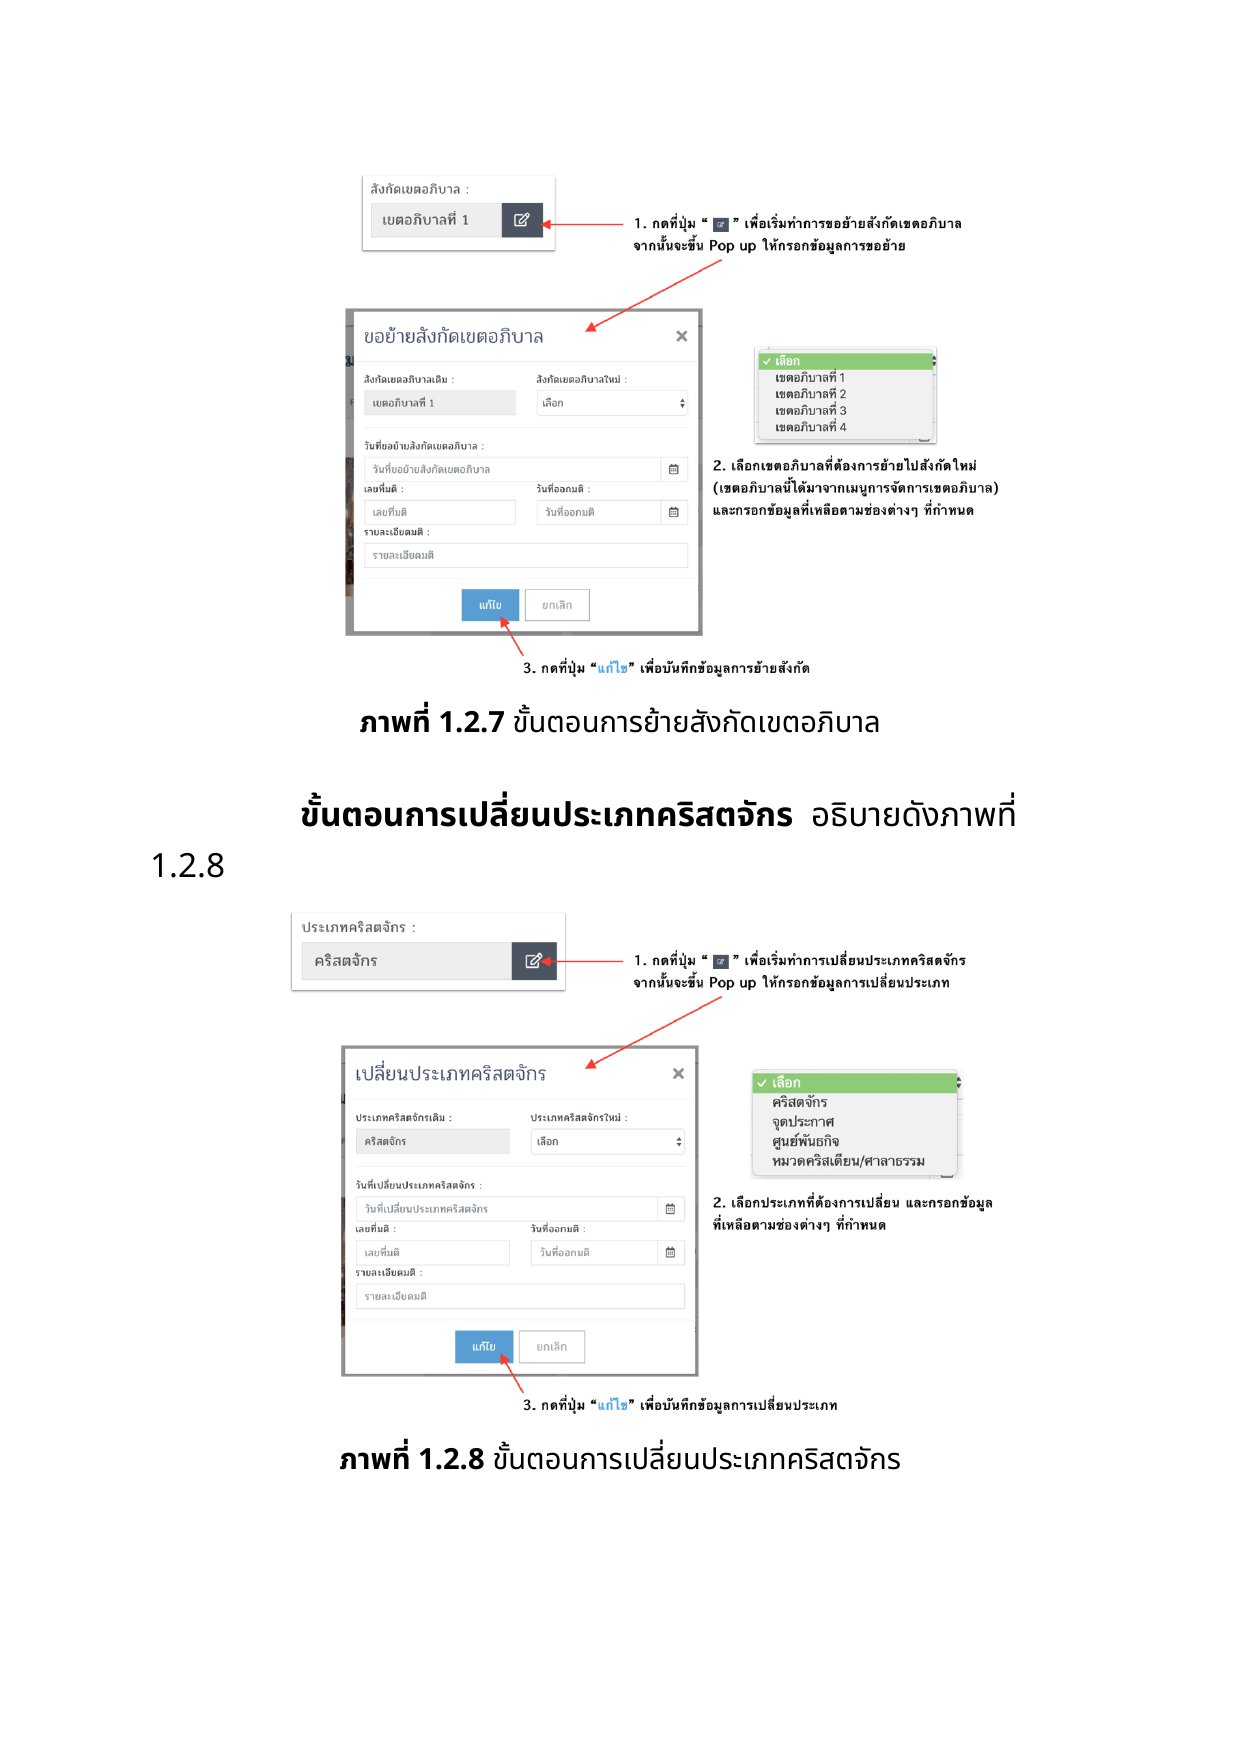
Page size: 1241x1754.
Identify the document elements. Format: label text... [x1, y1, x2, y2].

picture [221, 886, 1019, 1439]
text ภาพที่ 1.2.8 ขั้นตอนการเปลี่ยนประเภทคริสตจักร [150, 1438, 1090, 1482]
text ภาพที่ 1.2.7 ขั้นตอนการย้ายสังกัดเขตอภิบาล [150, 701, 1090, 746]
text ขั้นตอนการเปลี่ยนประเภทคริสตจักร อธิบายดังภาพที่ 1.2.8 [150, 791, 1090, 887]
picture [221, 150, 1019, 702]
